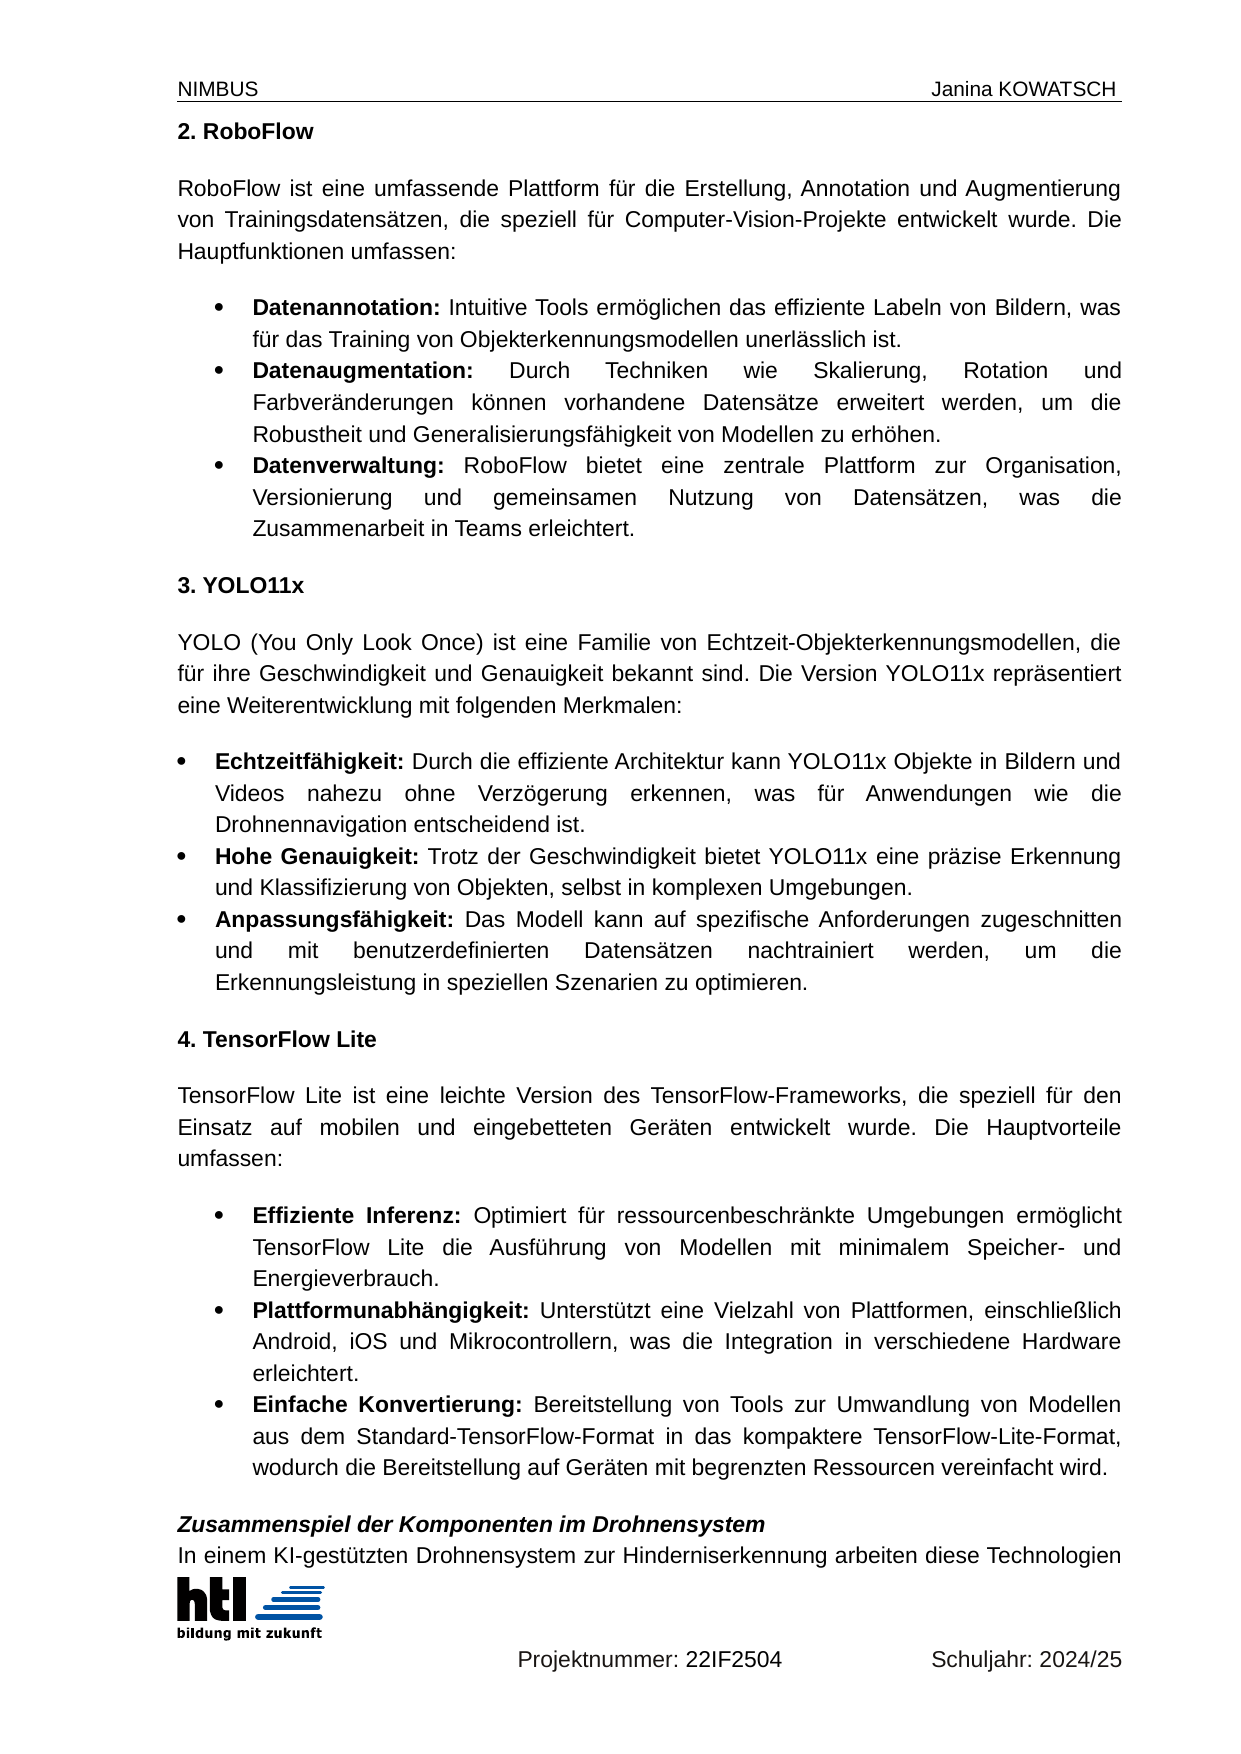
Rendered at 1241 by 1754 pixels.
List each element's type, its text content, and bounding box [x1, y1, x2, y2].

text RoboFlow ist eine umfassende Plattform für die Erstellung, Annotation und Augmentierung von Trainingsdatensätzen, die speziell für Computer-Vision-Projekte entwickelt wurde. Die Hauptfunktionen umfassen:​ [177, 175, 1122, 264]
text 4. TensorFlow Lite [177, 1026, 1122, 1052]
text 2. RoboFlow [177, 118, 1122, 144]
text TensorFlow Lite ist eine leichte Version des TensorFlow-Frameworks, die speziell für den Einsatz auf mobilen und eingebetteten Geräten entwickelt wurde. Die Hauptvorteile umfassen:​ [177, 1082, 1122, 1172]
list Datenverwaltung: RoboFlow bietet eine zentrale Plattform zur Organisation, Versionierung und gemeinsamen Nutzung von Datensätzen, was die Zusammenarbeit in Teams erleichtert.​ [215, 452, 1122, 542]
subtitle Zusammenspiel der Komponenten im Drohnensystem [177, 1511, 1122, 1537]
list Datenannotation: Intuitive Tools ermöglichen das effiziente Labeln von Bildern, was für das Training von Objekterkennungsmodellen unerlässlich ist.​ [215, 294, 1122, 352]
text YOLO (You Only Look Once) ist eine Familie von Echtzeit-Objekterkennungsmodellen, die für ihre Geschwindigkeit und Genauigkeit bekannt sind. Die Version YOLO11x repräsentiert eine Weiterentwicklung mit folgenden Merkmalen:​ [177, 628, 1122, 718]
list Echtzeitfähigkeit: Durch die effiziente Architektur kann YOLO11x Objekte in Bildern und Videos nahezu ohne Verzögerung erkennen, was für Anwendungen wie die Drohnennavigation entscheidend ist.​ [177, 748, 1122, 838]
list Plattformunabhängigkeit: Unterstützt eine Vielzahl von Plattformen, einschließlich Android, iOS und Mikrocontrollern, was die Integration in verschiedene Hardware erleichtert.​ [215, 1297, 1122, 1386]
list Anpassungsfähigkeit: Das Modell kann auf spezifische Anforderungen zugeschnitten und mit benutzerdefinierten Datensätzen nachtrainiert werden, um die Erkennungsleistung in speziellen Szenarien zu optimieren.​ [177, 906, 1122, 995]
text 3. YOLO11x [177, 572, 1122, 598]
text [177, 1542, 1122, 1569]
list Datenaugmentation: Durch Techniken wie Skalierung, Rotation und Farbveränderungen können vorhandene Datensätze erweitert werden, um die Robustheit und Generalisierungsfähigkeit von Modellen zu erhöhen.​ [215, 357, 1122, 447]
list Einfache Konvertierung: Bereitstellung von Tools zur Umwandlung von Modellen aus dem Standard-TensorFlow-Format in das kompaktere TensorFlow-Lite-Format, wodurch die Bereitstellung auf Geräten mit begrenzten Ressourcen vereinfacht wird. ​ [215, 1391, 1122, 1481]
list Hohe Genauigkeit: Trotz der Geschwindigkeit bietet YOLO11x eine präzise Erkennung und Klassifizierung von Objekten, selbst in komplexen Umgebungen.​ [177, 843, 1122, 901]
list Effiziente Inferenz: Optimiert für ressourcenbeschränkte Umgebungen ermöglicht TensorFlow Lite die Ausführung von Modellen mit minimalem Speicher- und Energieverbrauch.​ [215, 1202, 1122, 1291]
